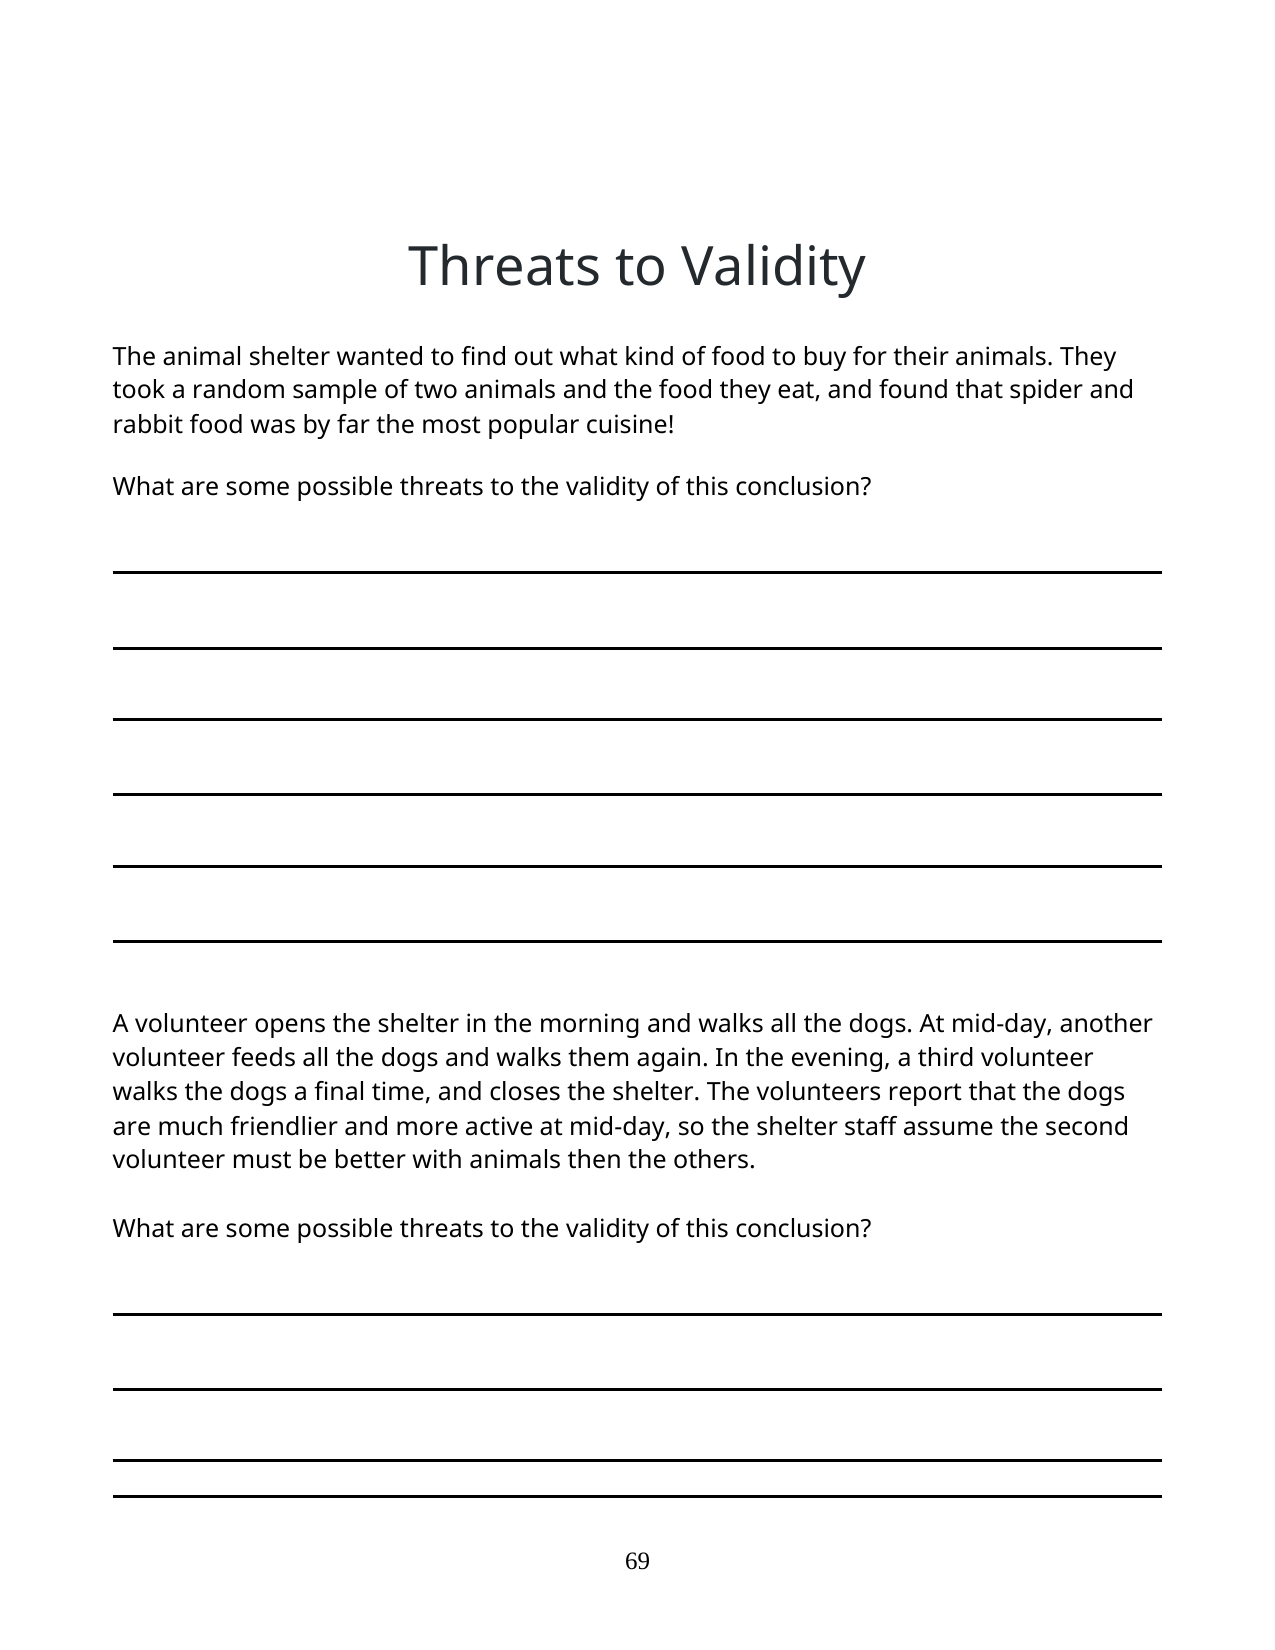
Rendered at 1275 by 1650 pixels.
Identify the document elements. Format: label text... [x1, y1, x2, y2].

subtitle Threats to Validity [112, 227, 1162, 301]
text A volunteer opens the shelter in the morning and walks all the dogs. At mid-day, another volunteer feeds all the dogs and walks them again. In the evening, a third volunteer walks the dogs a final time, and closes the shelter. The volunteers report that the dogs are much friendlier and more active at mid-day, so the shelter staff assume the second volunteer must be better with animals then the others. [112, 1006, 1162, 1176]
text What are some possible threats to the validity of this conclusion? [112, 469, 1162, 503]
text The animal shelter wanted to find out what kind of food to buy for their animals. They took a random sample of two animals and the food they eat, and found that spider and rabbit food was by far the most popular cuisine! [112, 338, 1162, 440]
text What are some possible threats to the validity of this conclusion? [112, 1210, 1162, 1244]
